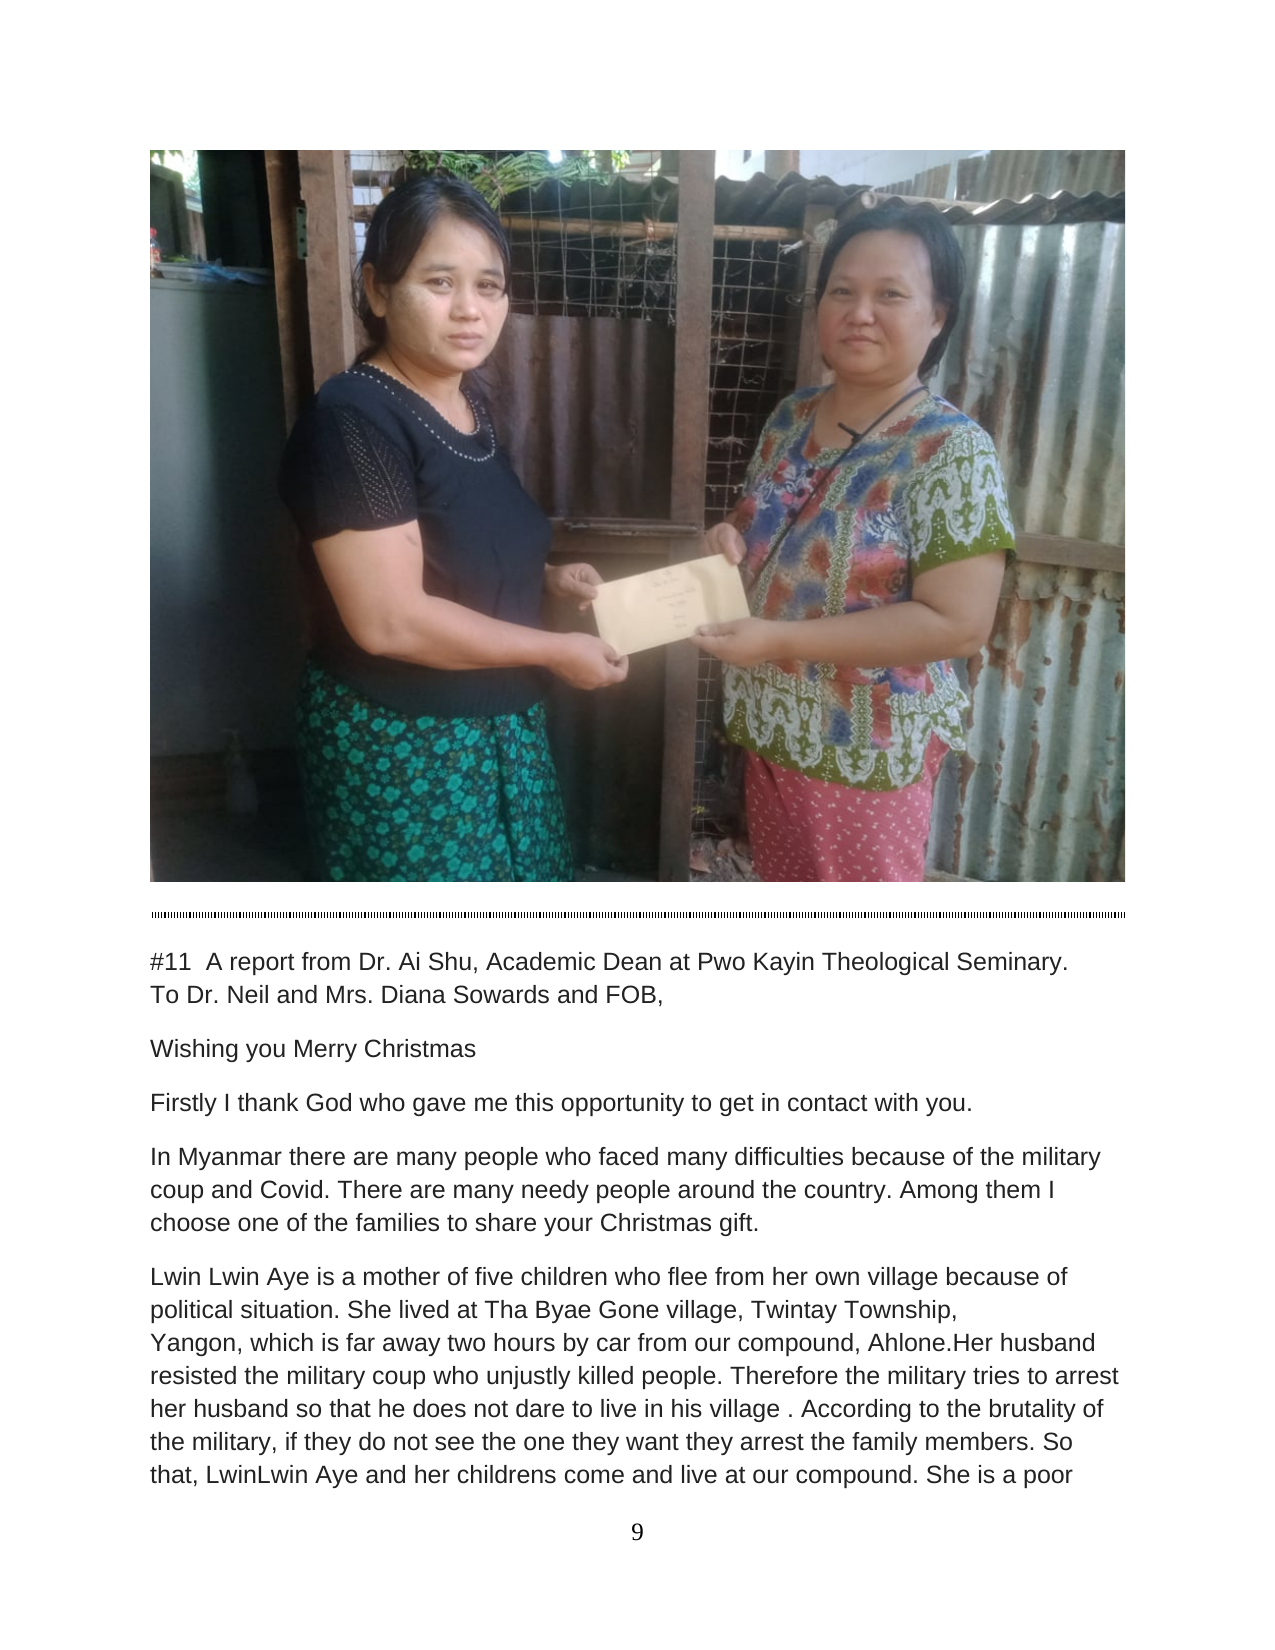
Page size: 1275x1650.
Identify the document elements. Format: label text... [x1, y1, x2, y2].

text In Myanmar there are many people who faced many difficulties because of the military coup and Covid. There are many needy people around the country. Among them I choose one of the families to share your Christmas gift. [150, 1142, 1125, 1236]
text Wishing you Merry Christmas [150, 1034, 1125, 1063]
picture [150, 150, 1125, 882]
text #11 A report from Dr. Ai Shu, Academic Dean at Pwo Kayin Theological Seminary. To Dr. Neil and Mrs. Diana Sowards and FOB, [150, 947, 1125, 1009]
text Firstly I thank God who gave me this opportunity to get in contact with you. [150, 1088, 1125, 1117]
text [150, 1262, 1125, 1488]
